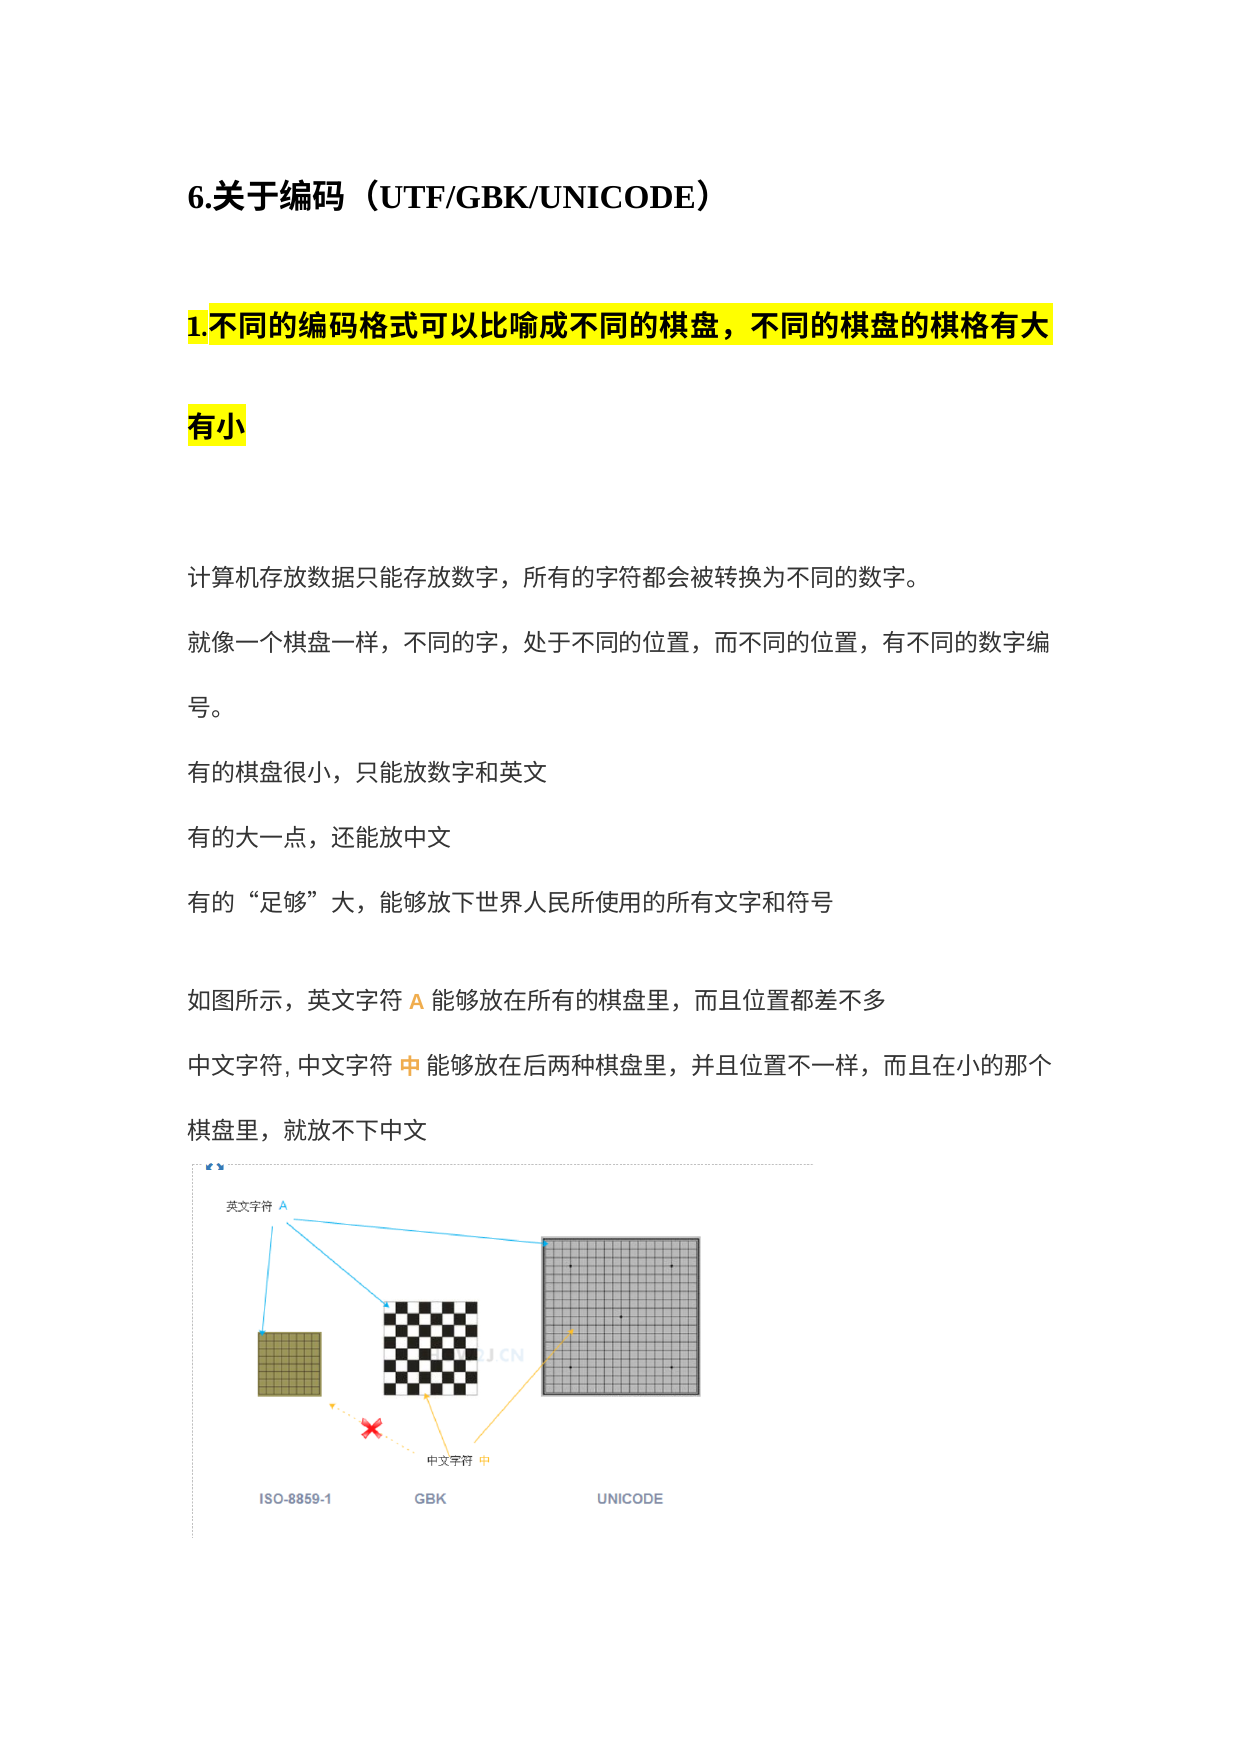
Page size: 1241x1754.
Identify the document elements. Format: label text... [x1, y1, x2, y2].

text 有的棋盘很小，只能放数字和英文 [187, 739, 1053, 804]
subtitle 6.关于编码（UTF/GBK/UNICODE） [187, 162, 1053, 227]
text 有的大一点，还能放中文 [187, 804, 1053, 869]
text 计算机存放数据只能存放数字，所有的字符都会被转换为不同的数字。 [187, 544, 1053, 609]
subtitle 1.不同的编码格式可以比喻成不同的棋盘，不同的棋盘的棋格有大有小 [187, 291, 1053, 458]
text 就像一个棋盘一样，不同的字，处于不同的位置，而不同的位置，有不同的数字编号。 [187, 609, 1053, 739]
text 有的“足够”大，能够放下世界人民所使用的所有文字和符号 [187, 869, 1053, 934]
text 如图所示，英文字符 A 能够放在所有的棋盘里，而且位置都差不多 [187, 966, 1053, 1031]
text 中文字符, 中文字符 中 能够放在后两种棋盘里，并且位置不一样，而且在小的那个棋盘里，就放不下中文 [187, 1031, 1053, 1161]
picture [187, 1161, 814, 1538]
